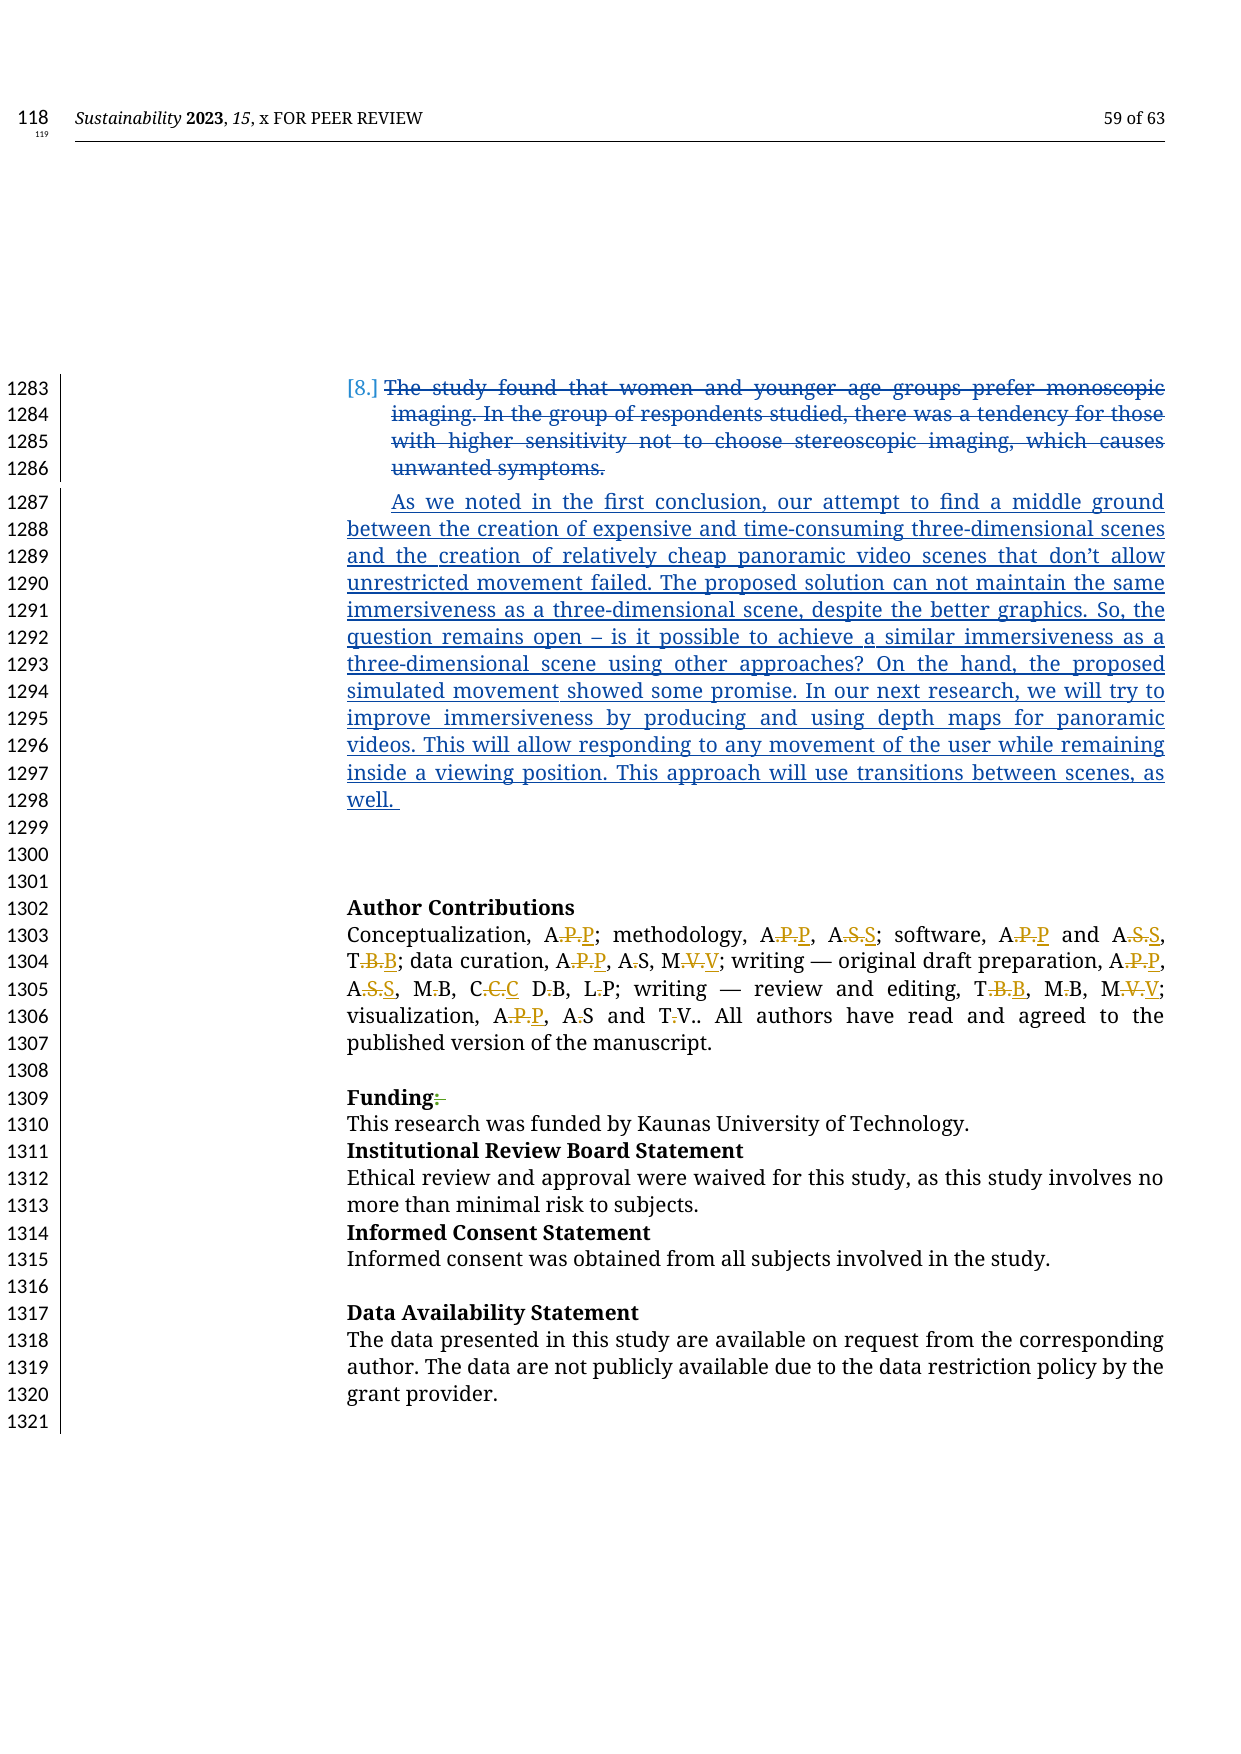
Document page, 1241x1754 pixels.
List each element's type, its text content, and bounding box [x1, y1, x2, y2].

text Informed consent was obtained from all subjects involved in the study. [347, 1245, 1165, 1272]
text Author Contributions [347, 894, 1165, 921]
text Funding [347, 1083, 1165, 1110]
text Conceptualization, A; methodology, A, A; software, A and A, T; data curation, A, AS, M; writing — original draft preparation, A, A, MB, C DB, LP; writing — review and editing, T, MB, M; visualization, A, AS and TV.. All authors have read and agreed to the published version of the manuscript. [347, 921, 1165, 1056]
text Data Availability Statement [347, 1299, 1165, 1326]
text Institutional Review Board Statement [347, 1137, 1165, 1164]
text The data presented in this study are available on request from the corresponding author. The data are not publicly available due to the data restriction policy by the grant provider. [347, 1326, 1165, 1407]
text This research was funded by Kaunas University of Technology. [347, 1110, 1165, 1137]
text Informed Consent Statement [347, 1218, 1165, 1245]
text Ethical review and approval were waived for this study, as this study involves no more than minimal risk to subjects. [347, 1164, 1165, 1218]
